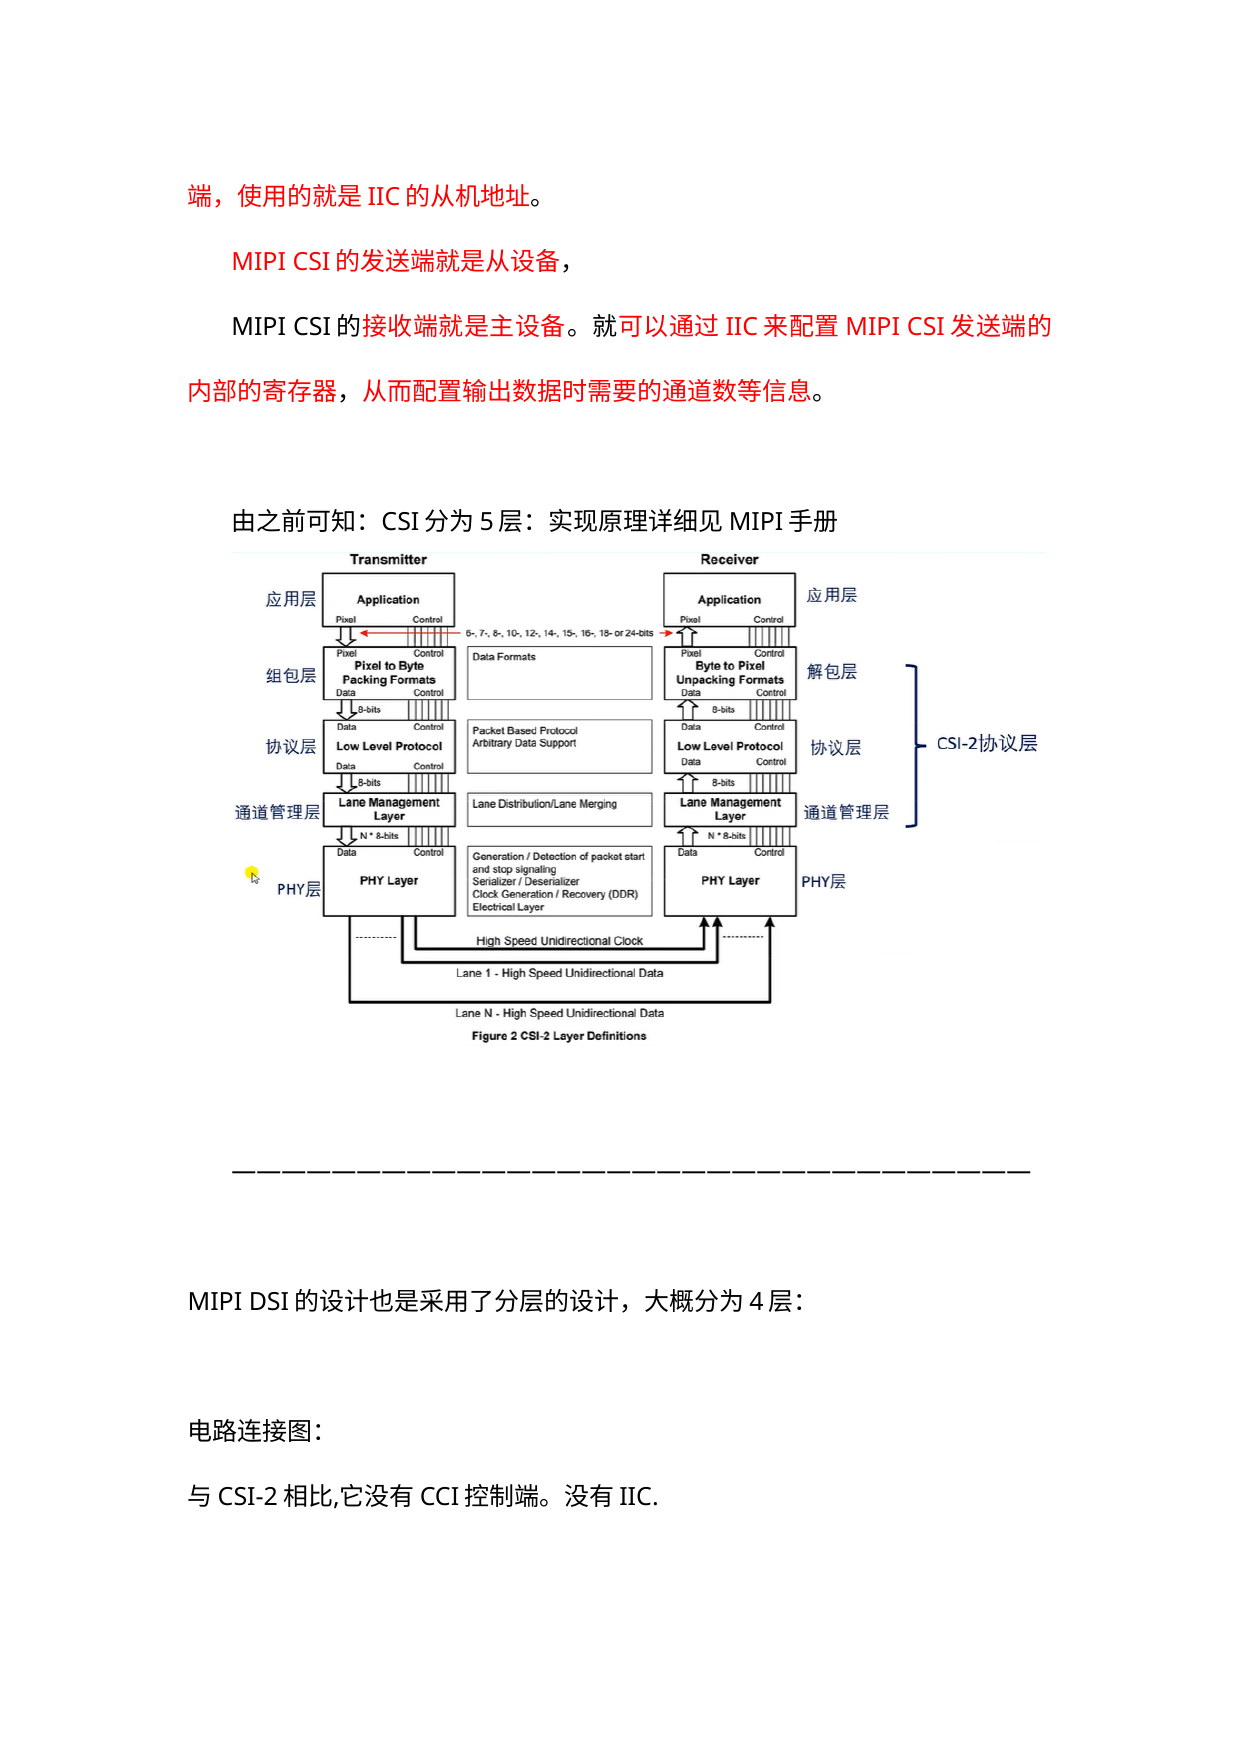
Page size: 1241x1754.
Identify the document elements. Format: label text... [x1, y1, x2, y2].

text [187, 162, 1053, 227]
text 与CSI-2相比,它没有CCI控制端。没有IIC. [187, 1462, 1053, 1527]
text 电路连接图： [187, 1397, 1053, 1462]
text MIPI CSI的接收端就是主设备。就可以通过IIC来配置MIPI CSI发送端的内部的寄存器，从而配置输出数据时需要的通道数等信息。 [187, 292, 1053, 422]
picture [231, 552, 1047, 1046]
text MIPI CSI的发送端就是从设备， [187, 227, 1053, 292]
text 由之前可知：CSI分为5层：实现原理详细见MIPI手册 [187, 487, 1053, 552]
text MIPI DSI的设计也是采用了分层的设计，大概分为4层： [187, 1267, 1053, 1332]
text ———————————————————————————————— [187, 1137, 1053, 1202]
